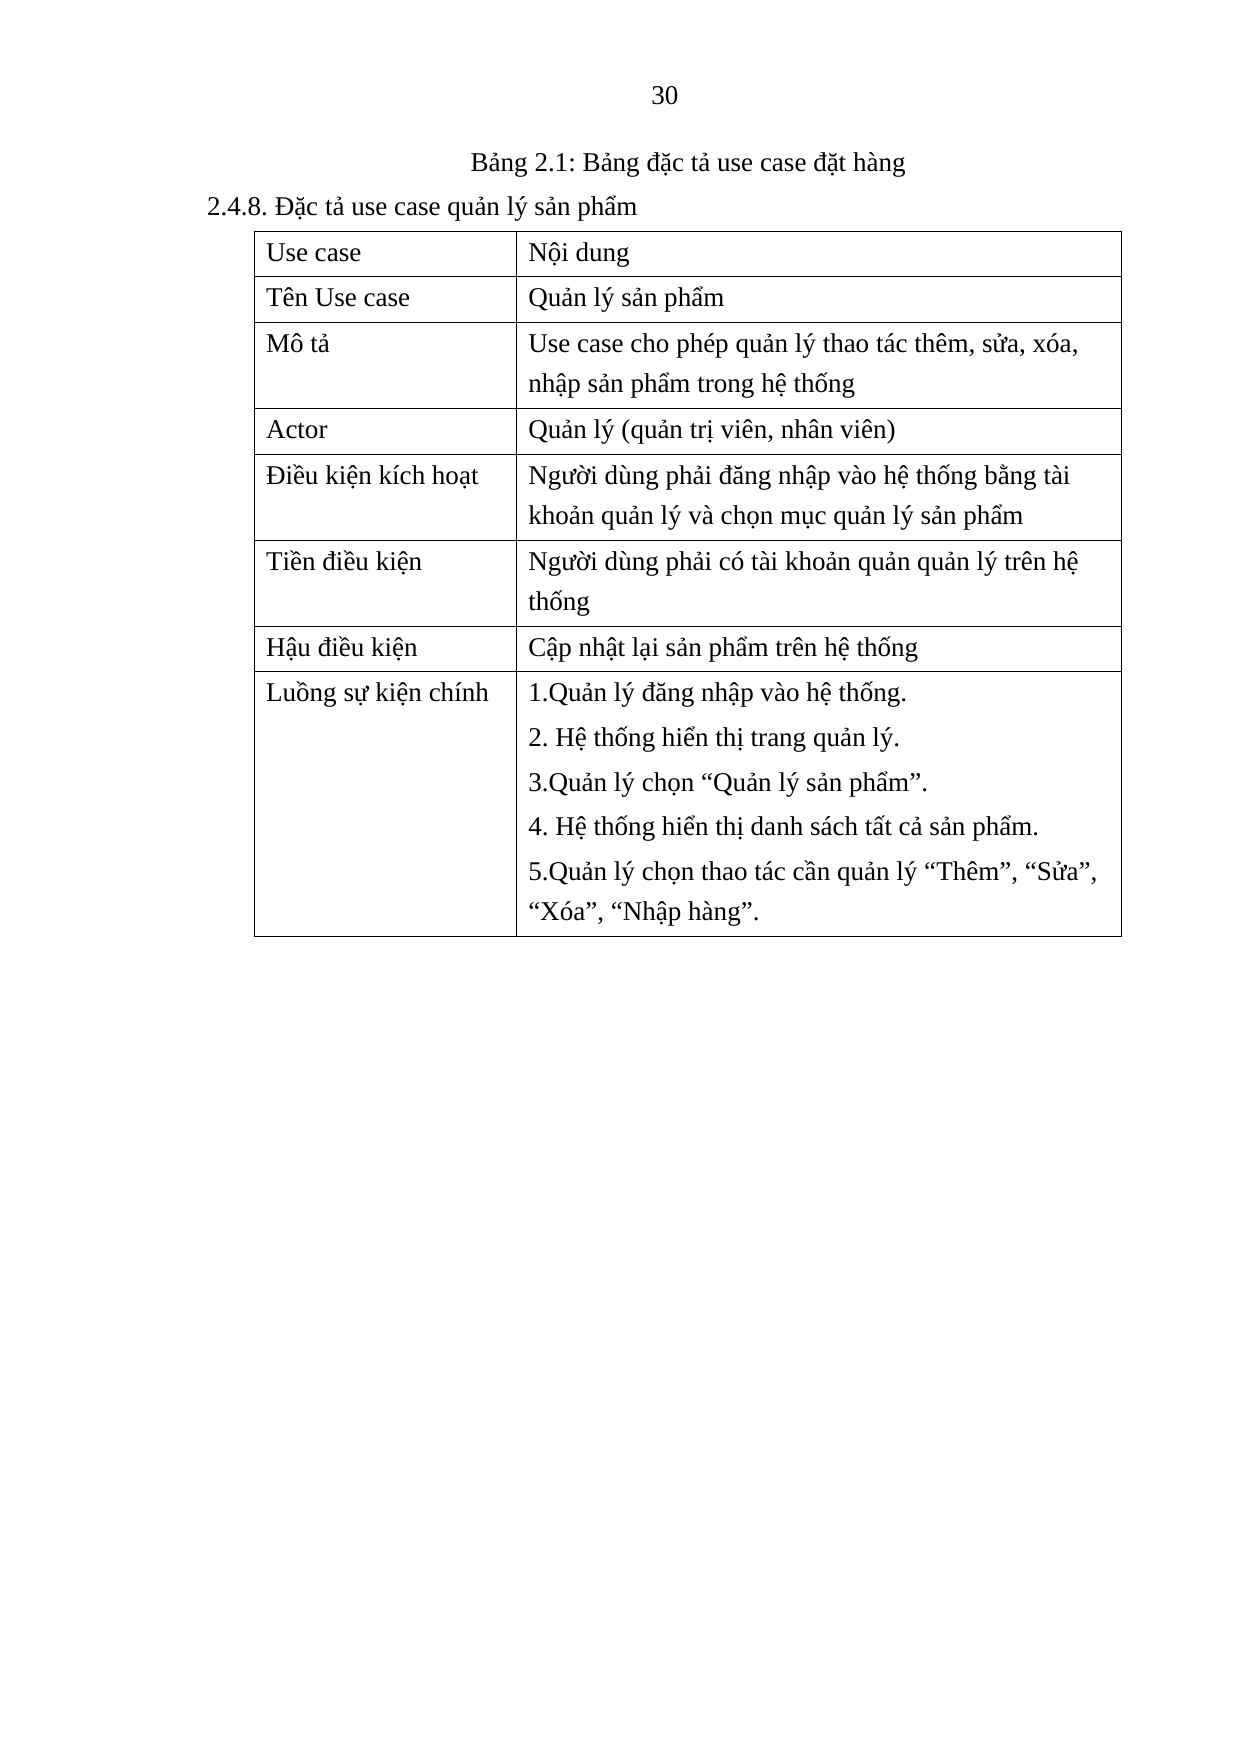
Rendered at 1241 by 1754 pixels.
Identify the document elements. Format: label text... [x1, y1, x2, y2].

table_cell Tiền điều kiện [255, 541, 516, 626]
table_cell Cập nhật lại sản phẩm trên hệ thống [517, 627, 1121, 671]
table_cell 1.Quản lý đăng nhập vào hệ thống. 2. Hệ thống hiển thị trang quản lý. 3.Quản lý chọn “Quản lý sản phẩm”. 4. Hệ thống hiển thị danh sách tất cả sản phẩm. 5.Quản lý chọn thao tác cần quản lý “Thêm”, “Sửa”, “Xóa”, “Nhập hàng”. [517, 672, 1121, 936]
table_cell Quản lý sản phẩm [517, 277, 1121, 322]
table_cell Luồng sự kiện chính [255, 672, 516, 936]
table_cell Hậu điều kiện [255, 627, 516, 671]
table_cell Mô tả [255, 323, 516, 408]
subtitle Đặc tả use case quản lý sản phẩm [207, 190, 1122, 221]
table_header Nội dung [517, 232, 1121, 276]
table_cell Tên Use case [255, 277, 516, 322]
table_header Use case [255, 232, 516, 276]
table_cell Quản lý (quản trị viên, nhân viên) [517, 409, 1121, 453]
table_cell Actor [255, 409, 516, 453]
table_cell Điều kiện kích hoạt [255, 455, 516, 539]
text Bảng đặc tả use case đặt hàng [207, 146, 1122, 177]
table_cell Use case cho phép quản lý thao tác thêm, sửa, xóa, nhập sản phẩm trong hệ thống [517, 323, 1121, 408]
table_cell Người dùng phải đăng nhập vào hệ thống bằng tài khoản quản lý và chọn mục quản lý sản phẩm [517, 455, 1121, 539]
table_cell Người dùng phải có tài khoản quản quản lý trên hệ thống [517, 541, 1121, 626]
